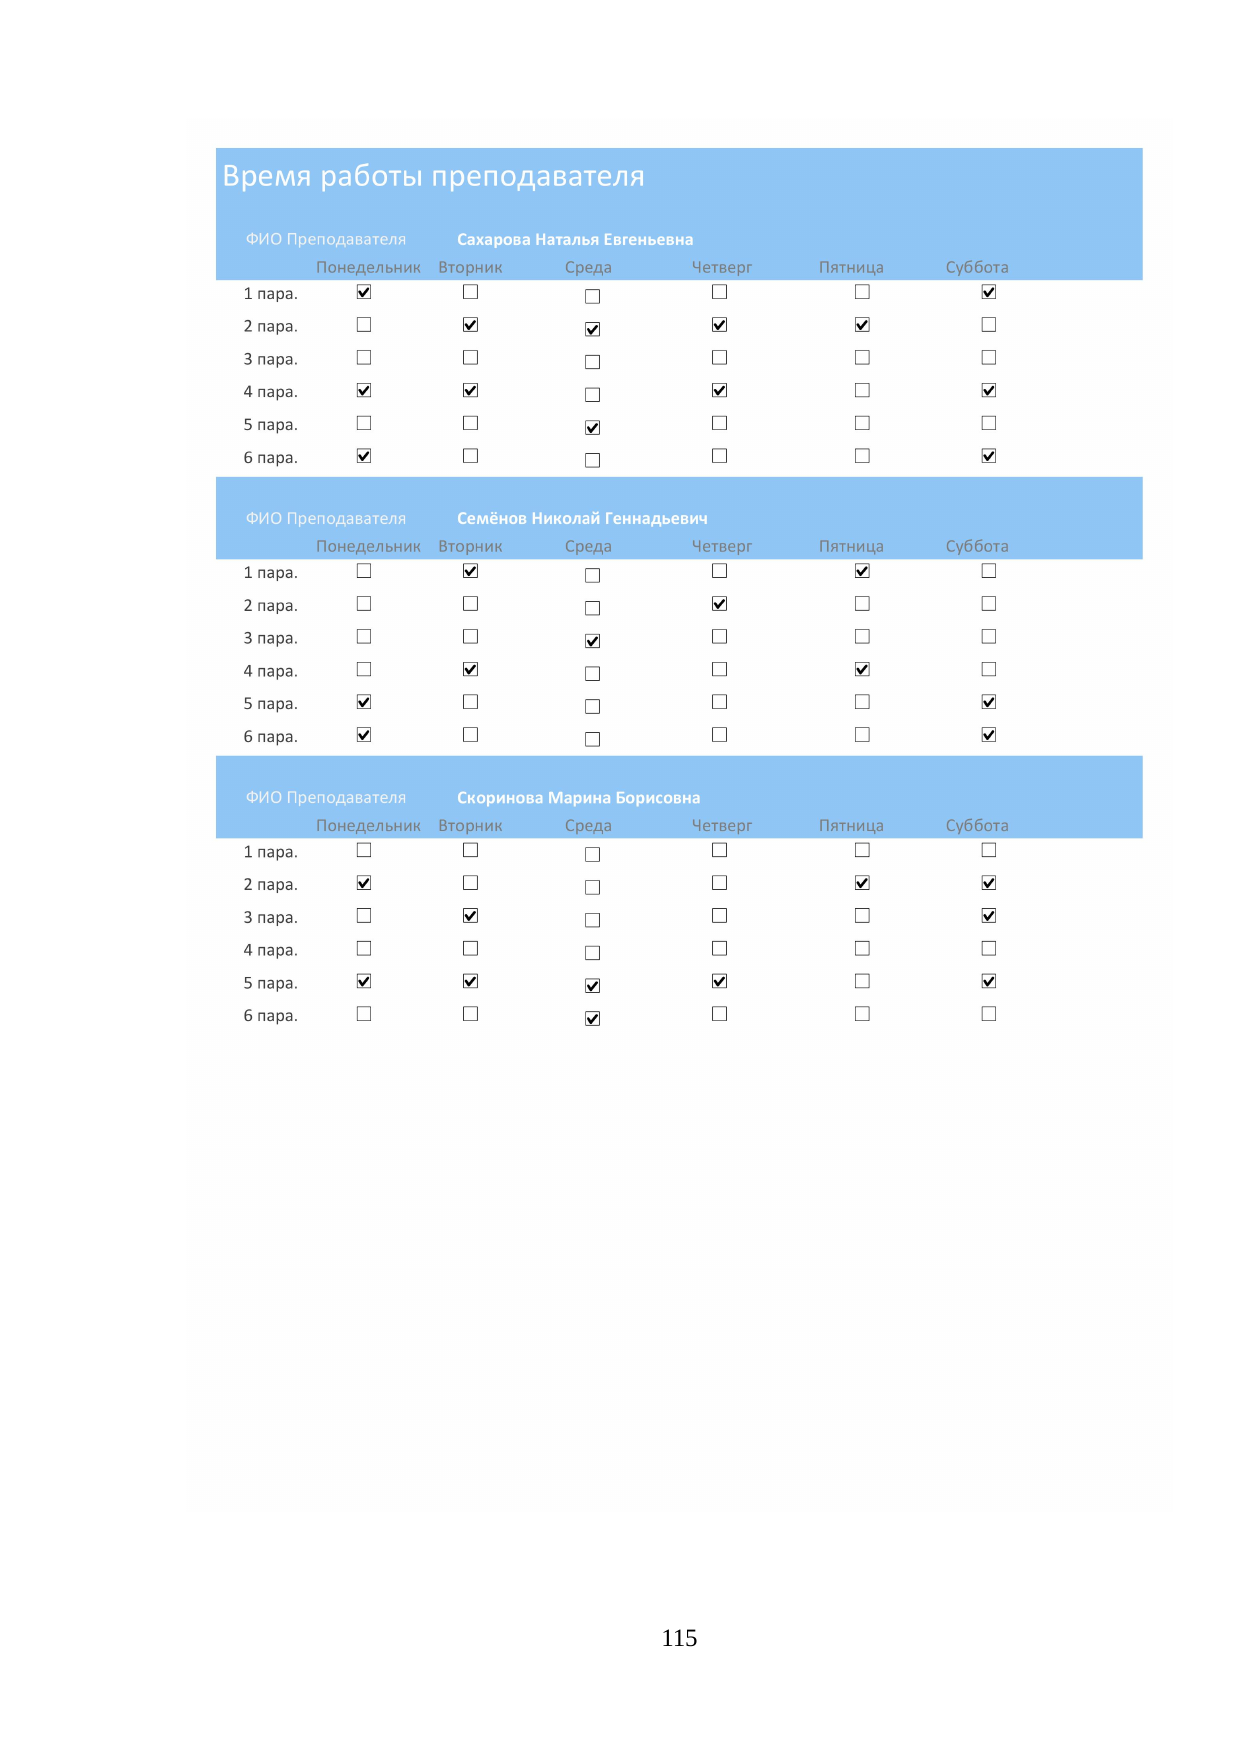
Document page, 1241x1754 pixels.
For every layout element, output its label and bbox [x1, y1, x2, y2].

picture [186, 118, 1173, 1512]
